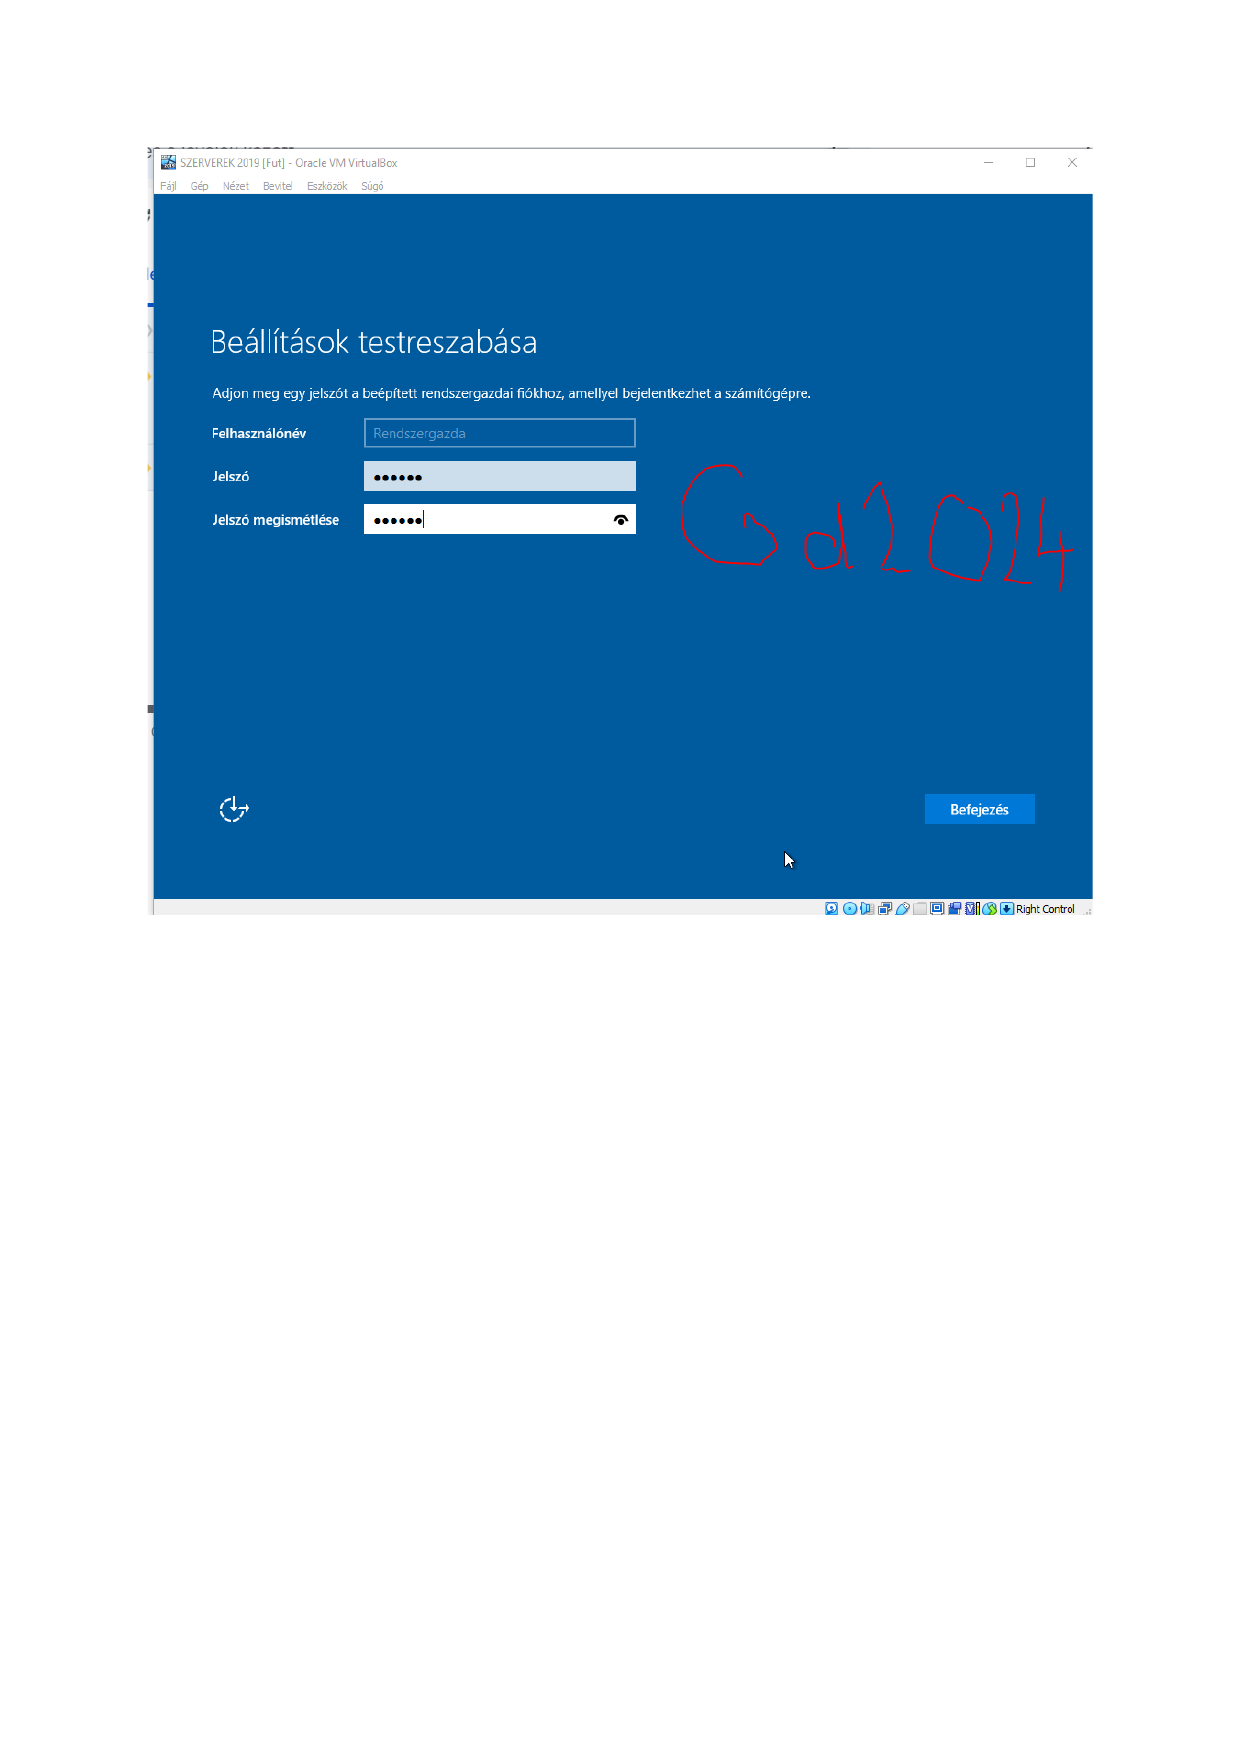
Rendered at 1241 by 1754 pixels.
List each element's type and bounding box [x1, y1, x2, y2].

picture [147, 147, 1093, 915]
